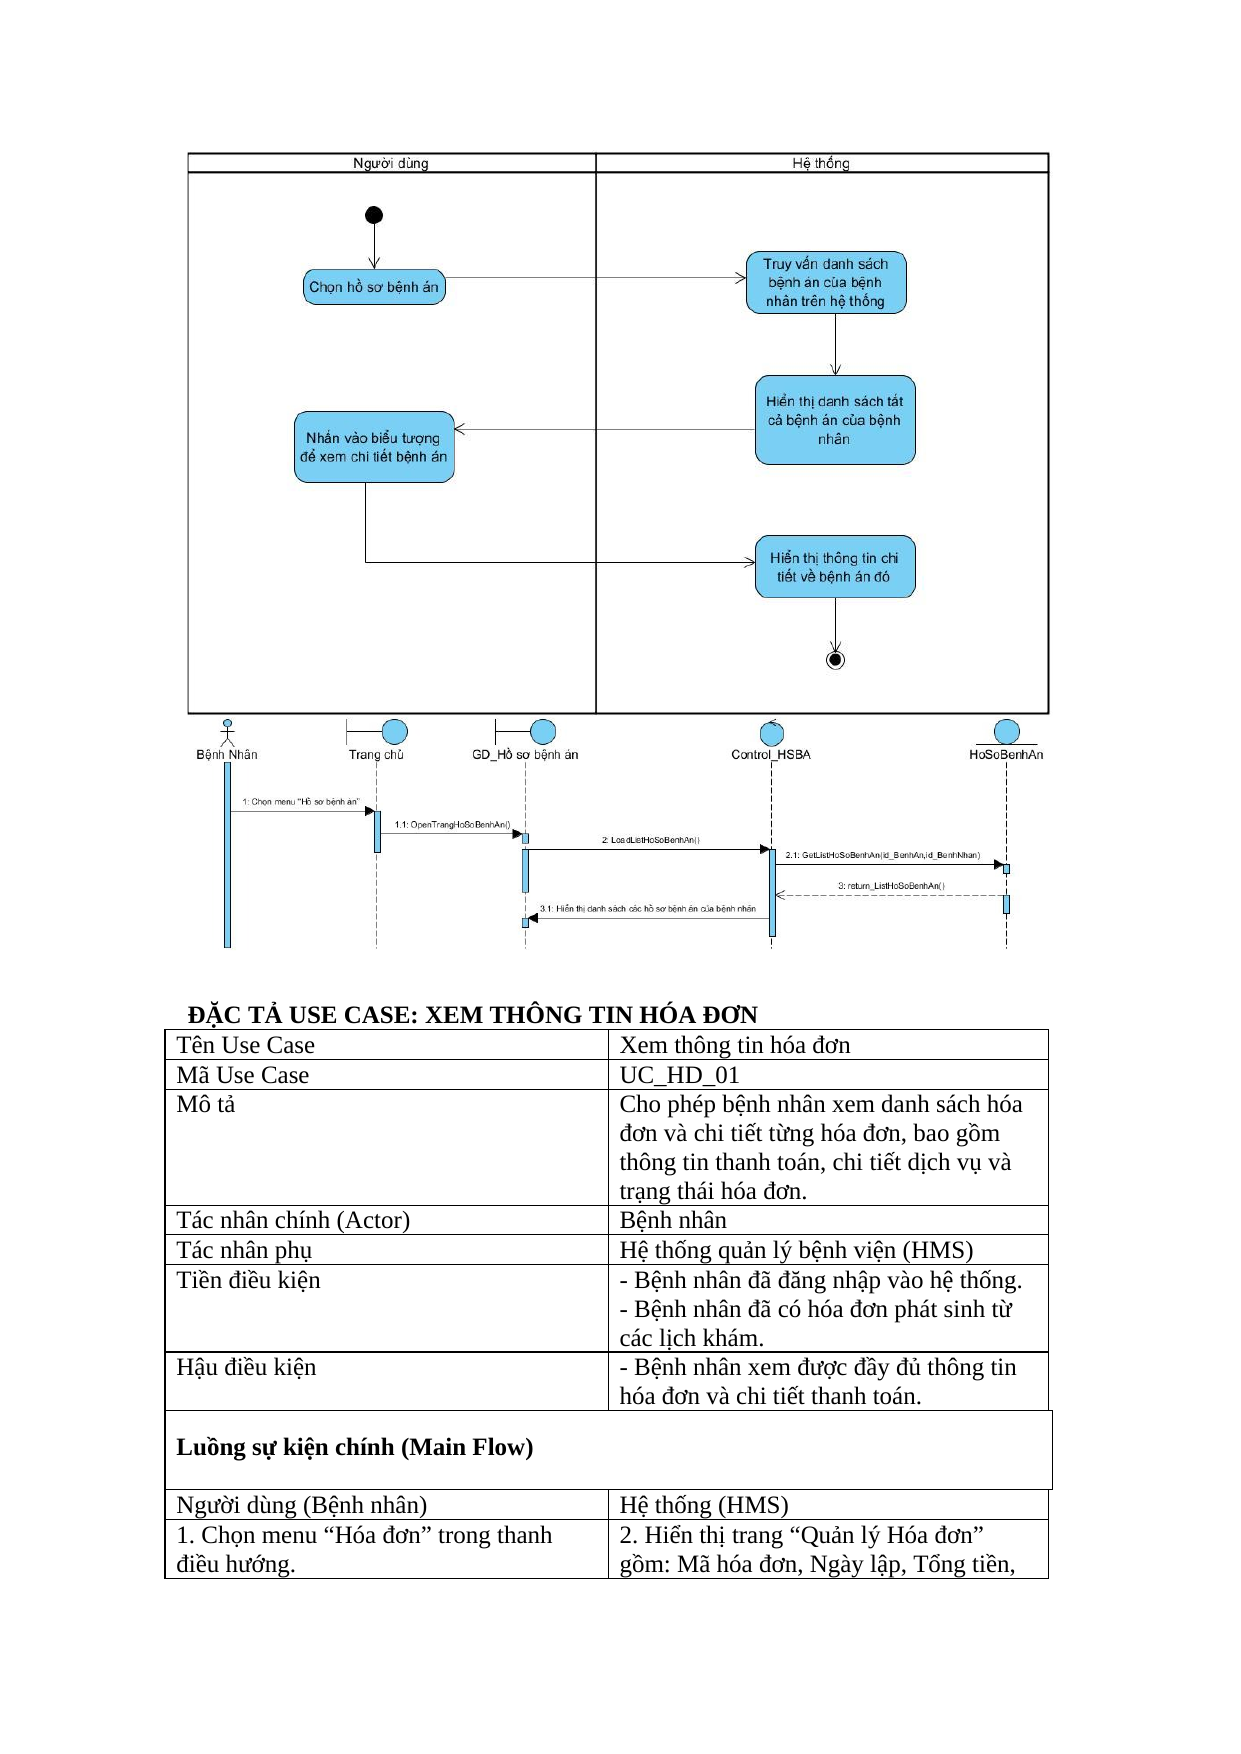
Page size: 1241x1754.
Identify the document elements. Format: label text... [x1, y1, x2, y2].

table_cell Tác nhân chính (Actor) [166, 1206, 608, 1234]
picture [187, 150, 1054, 951]
table_cell Cho phép bệnh nhân xem danh sách hóa đơn và chi tiết từng hóa đơn, bao gồm thông tin thanh toán, chi tiết dịch vụ và trạng thái hóa đơn. [609, 1090, 1048, 1204]
table_cell Hậu điều kiện [166, 1353, 608, 1410]
table_cell Hệ thống (HMS) [609, 1490, 1048, 1519]
table_cell Mô tả [166, 1090, 608, 1204]
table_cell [166, 1520, 608, 1578]
table_cell Hệ thống quản lý bệnh viện (HMS) [609, 1235, 1048, 1264]
table_header Xem thông tin hóa đơn [609, 1030, 1048, 1059]
table_cell - Bệnh nhân đã đăng nhập vào hệ thống. - Bệnh nhân đã có hóa đơn phát sinh từ các lịch khám. [609, 1265, 1048, 1351]
table_cell Mã Use Case [166, 1060, 608, 1088]
table_cell Tiền điều kiện [166, 1265, 608, 1351]
table_cell - Bệnh nhân xem được đầy đủ thông tin hóa đơn và chi tiết thanh toán. [609, 1353, 1048, 1410]
subtitle ĐẶC TẢ USE CASE: XEM THÔNG TIN HÓA ĐƠN [187, 1000, 1053, 1029]
table_cell Bệnh nhân [609, 1206, 1048, 1234]
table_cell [609, 1520, 1048, 1578]
table_cell Luồng sự kiện chính (Main Flow) [166, 1411, 1052, 1489]
table_header Tên Use Case [166, 1030, 608, 1059]
table_cell Người dùng (Bệnh nhân) [166, 1490, 608, 1519]
table_cell Tác nhân phụ [166, 1235, 608, 1264]
table_cell UC_HD_01 [609, 1060, 1048, 1088]
